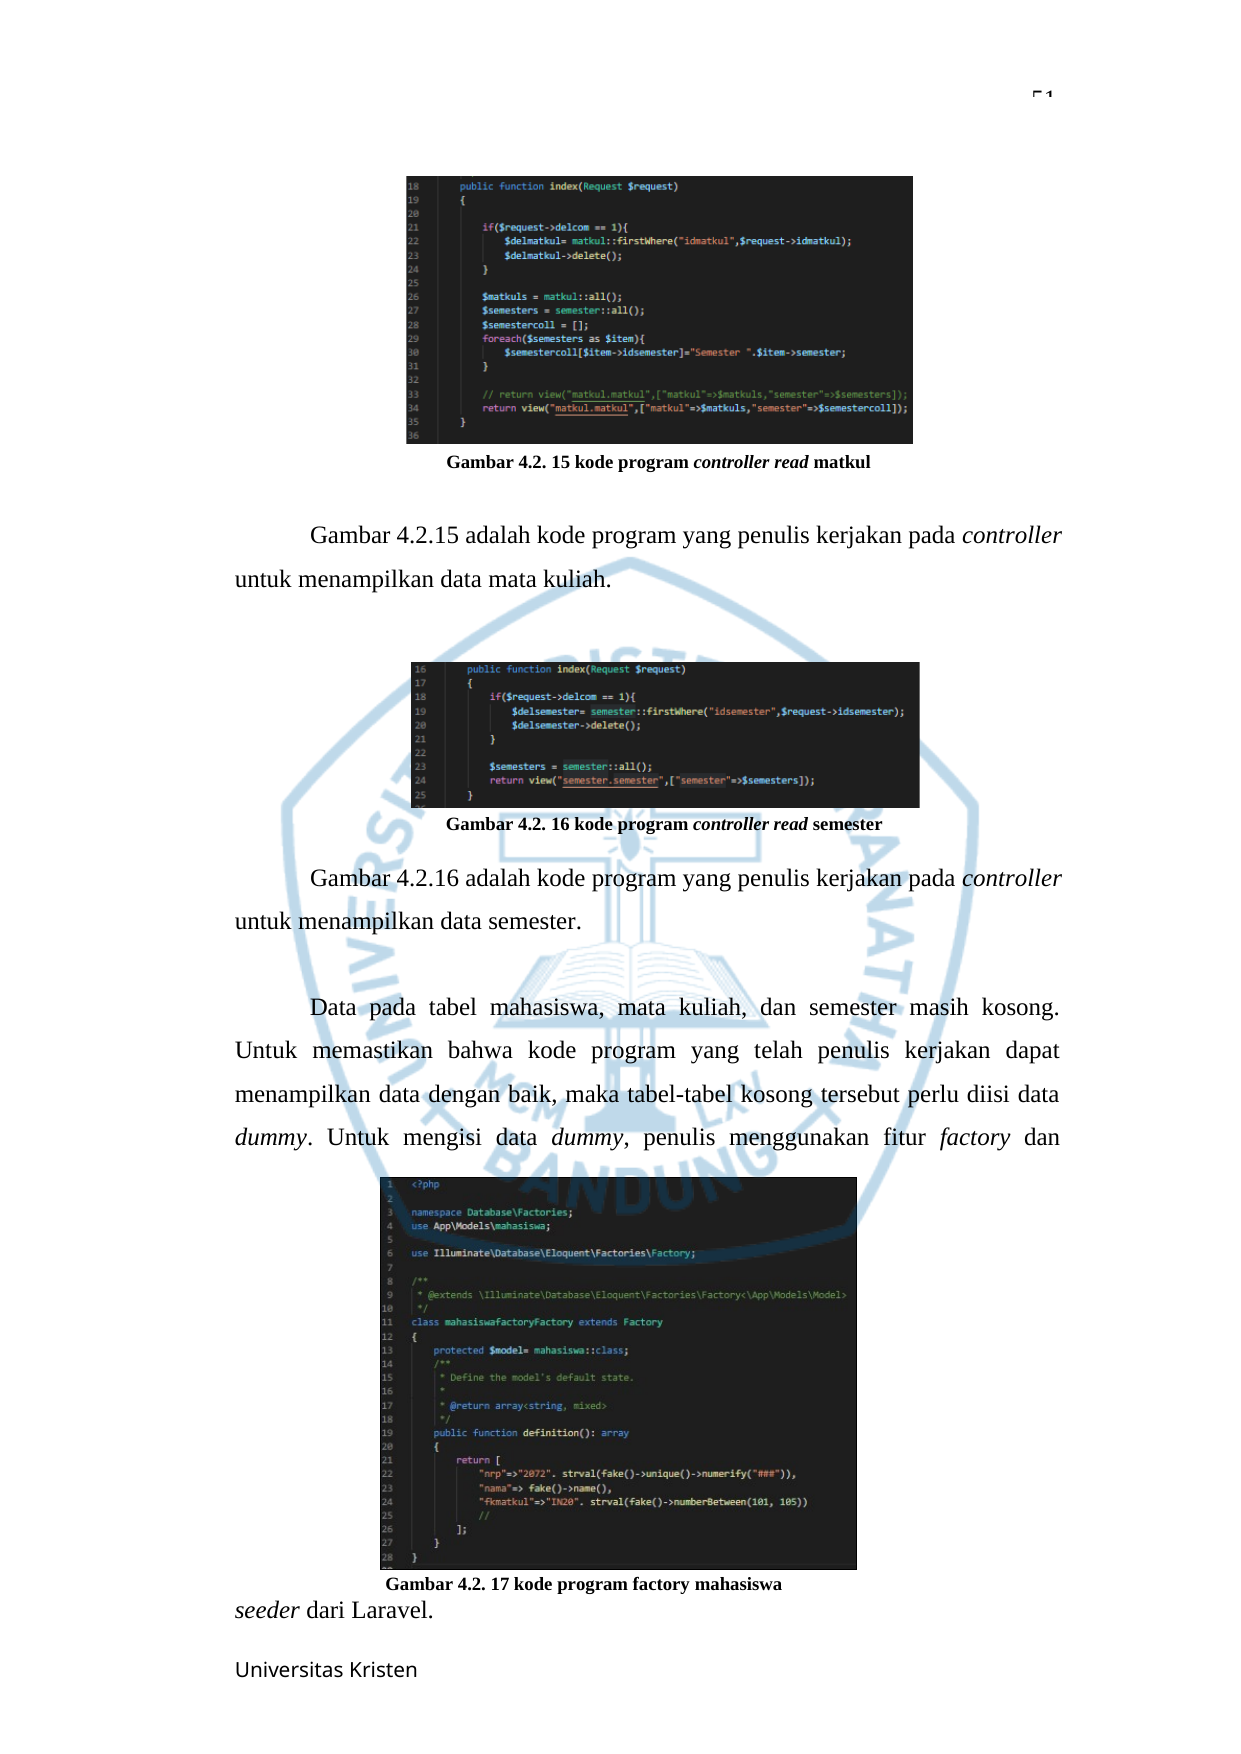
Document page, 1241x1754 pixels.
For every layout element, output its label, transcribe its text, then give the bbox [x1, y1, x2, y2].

text untuk menampilkan data semester. [234, 906, 1088, 935]
text Gambar 4.2. 15 kode program controller read matkul [446, 451, 1088, 473]
text untuk menampilkan data mata kuliah. [234, 564, 1088, 593]
text Data pada tabel mahasiswa, mata kuliah, dan semester masih kosong. Untuk memastikan bahwa kode program yang telah penulis kerjakan dapat menampilkan data dengan baik, maka tabel-tabel kosong tersebut perlu diisi data dummy. Untuk mengisi data dummy, penulis menggunakan fitur factory dan seeder dari Laravel. [234, 992, 1060, 1623]
text Gambar 4.2.15 adalah kode program yang penulis kerjakan pada controller [310, 521, 1088, 549]
picture [10, 34, 1241, 1754]
text Gambar 4.2.16 adalah kode program yang penulis kerjakan pada controller [310, 863, 1088, 892]
text Gambar 4.2. 16 kode program controller read semester [446, 664, 1088, 834]
